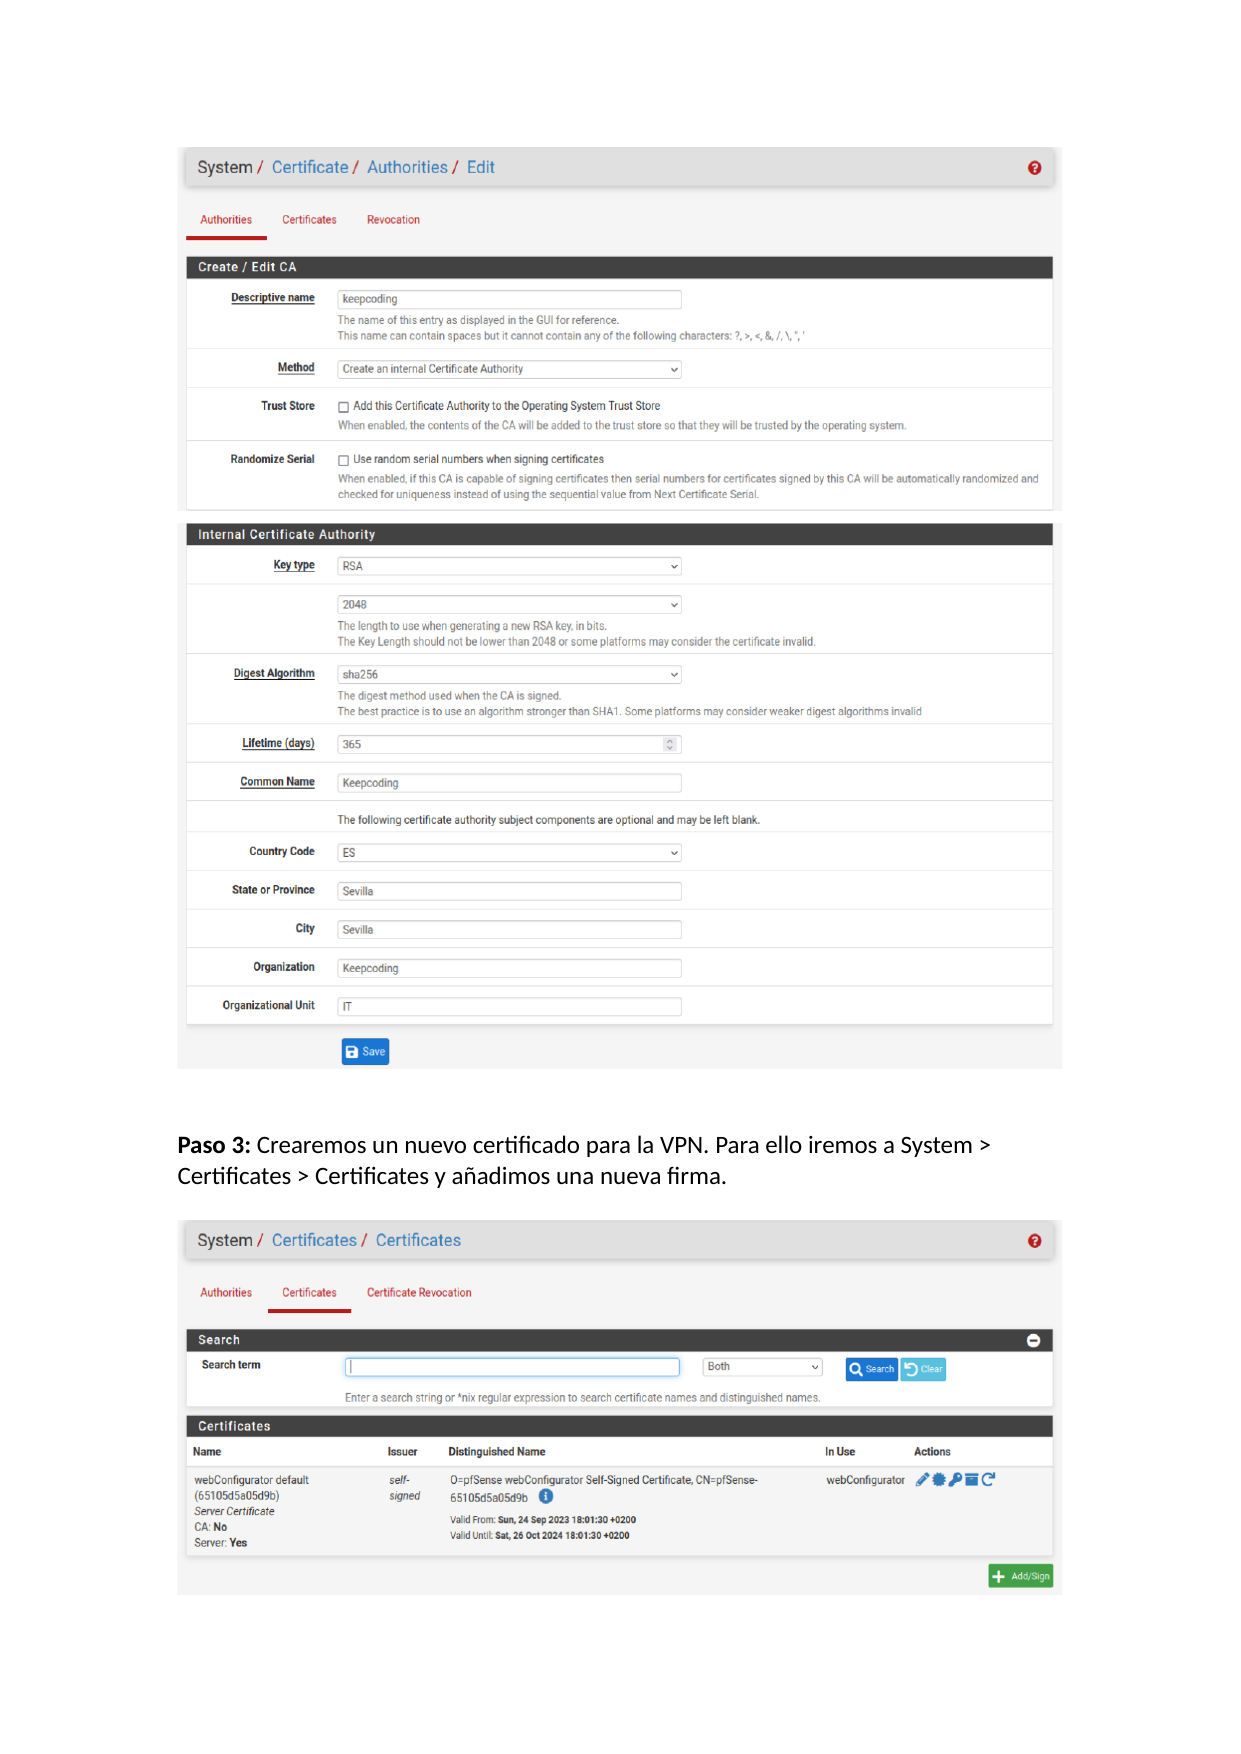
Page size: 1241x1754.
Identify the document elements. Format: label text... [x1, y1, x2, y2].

picture [177, 523, 1063, 1069]
picture [177, 147, 1063, 511]
picture [177, 1220, 1063, 1595]
text Paso 3: Crearemos un nuevo certificado para la VPN. Para ello iremos a System > Certificates > Certificates y añadimos una nueva firma. [177, 1129, 1063, 1190]
